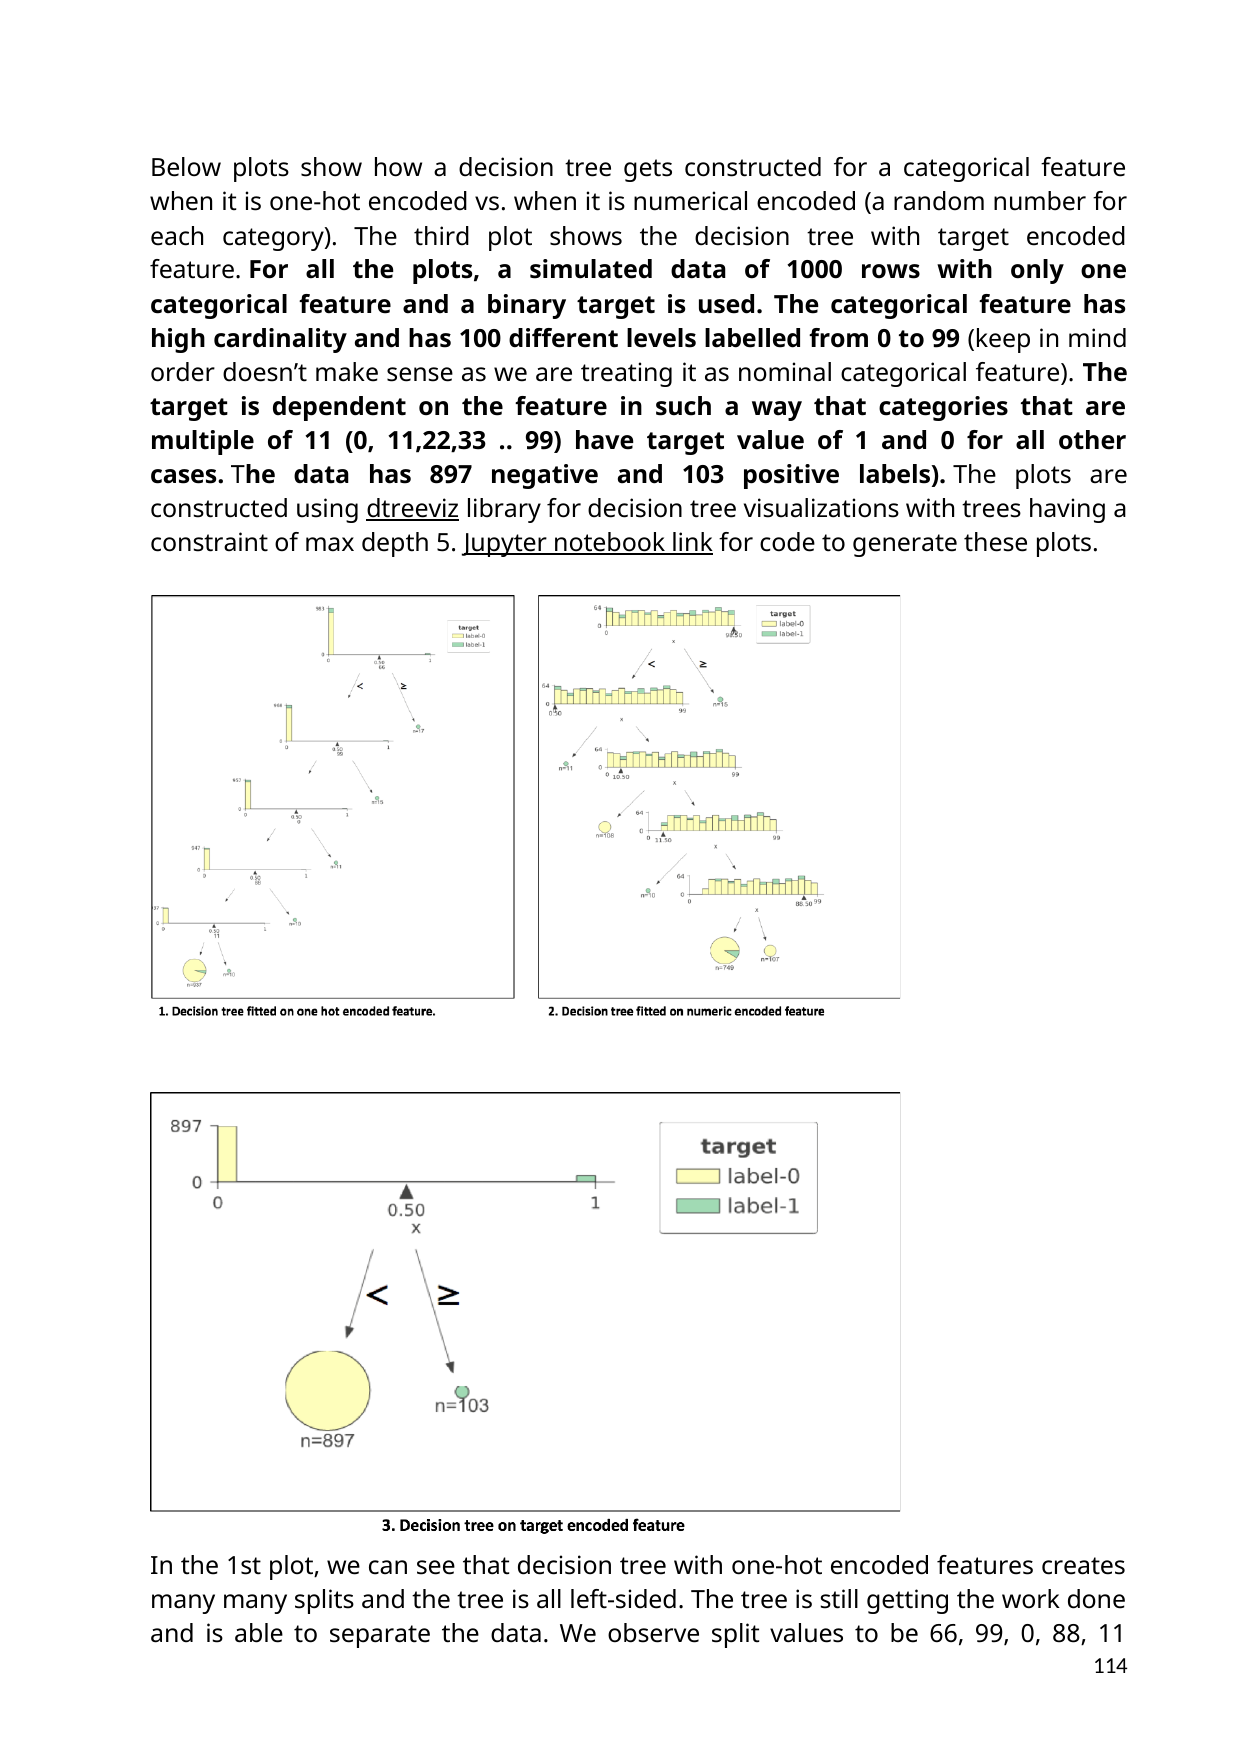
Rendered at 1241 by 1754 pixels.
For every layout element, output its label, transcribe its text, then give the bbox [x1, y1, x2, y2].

picture [150, 1092, 901, 1546]
text Below plots show how a decision tree gets constructed for a categorical feature when it is one-hot encoded vs. when it is numerical encoded (a random number for each category). The third plot shows the decision tree with target encoded feature. For all the plots, a simulated data of 1000 rows with only one categorical feature and a binary target is used. The categorical feature has high cardinality and has 100 different levels labelled from 0 to 99 (keep in mind order doesn’t make sense as we are treating it as nominal categorical feature). The target is dependent on the feature in such a way that categories that are multiple of 11 (0, 11,22,33 .. 99) have target value of 1 and 0 for all other cases. The data has 897 negative and 103 positive labels). The plots are constructed using dtreeviz library for decision tree visualizations with trees having a constraint of max depth 5. Jupyter notebook link for code to generate these plots. [150, 150, 1128, 559]
picture [150, 595, 901, 1054]
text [150, 1548, 1128, 1650]
